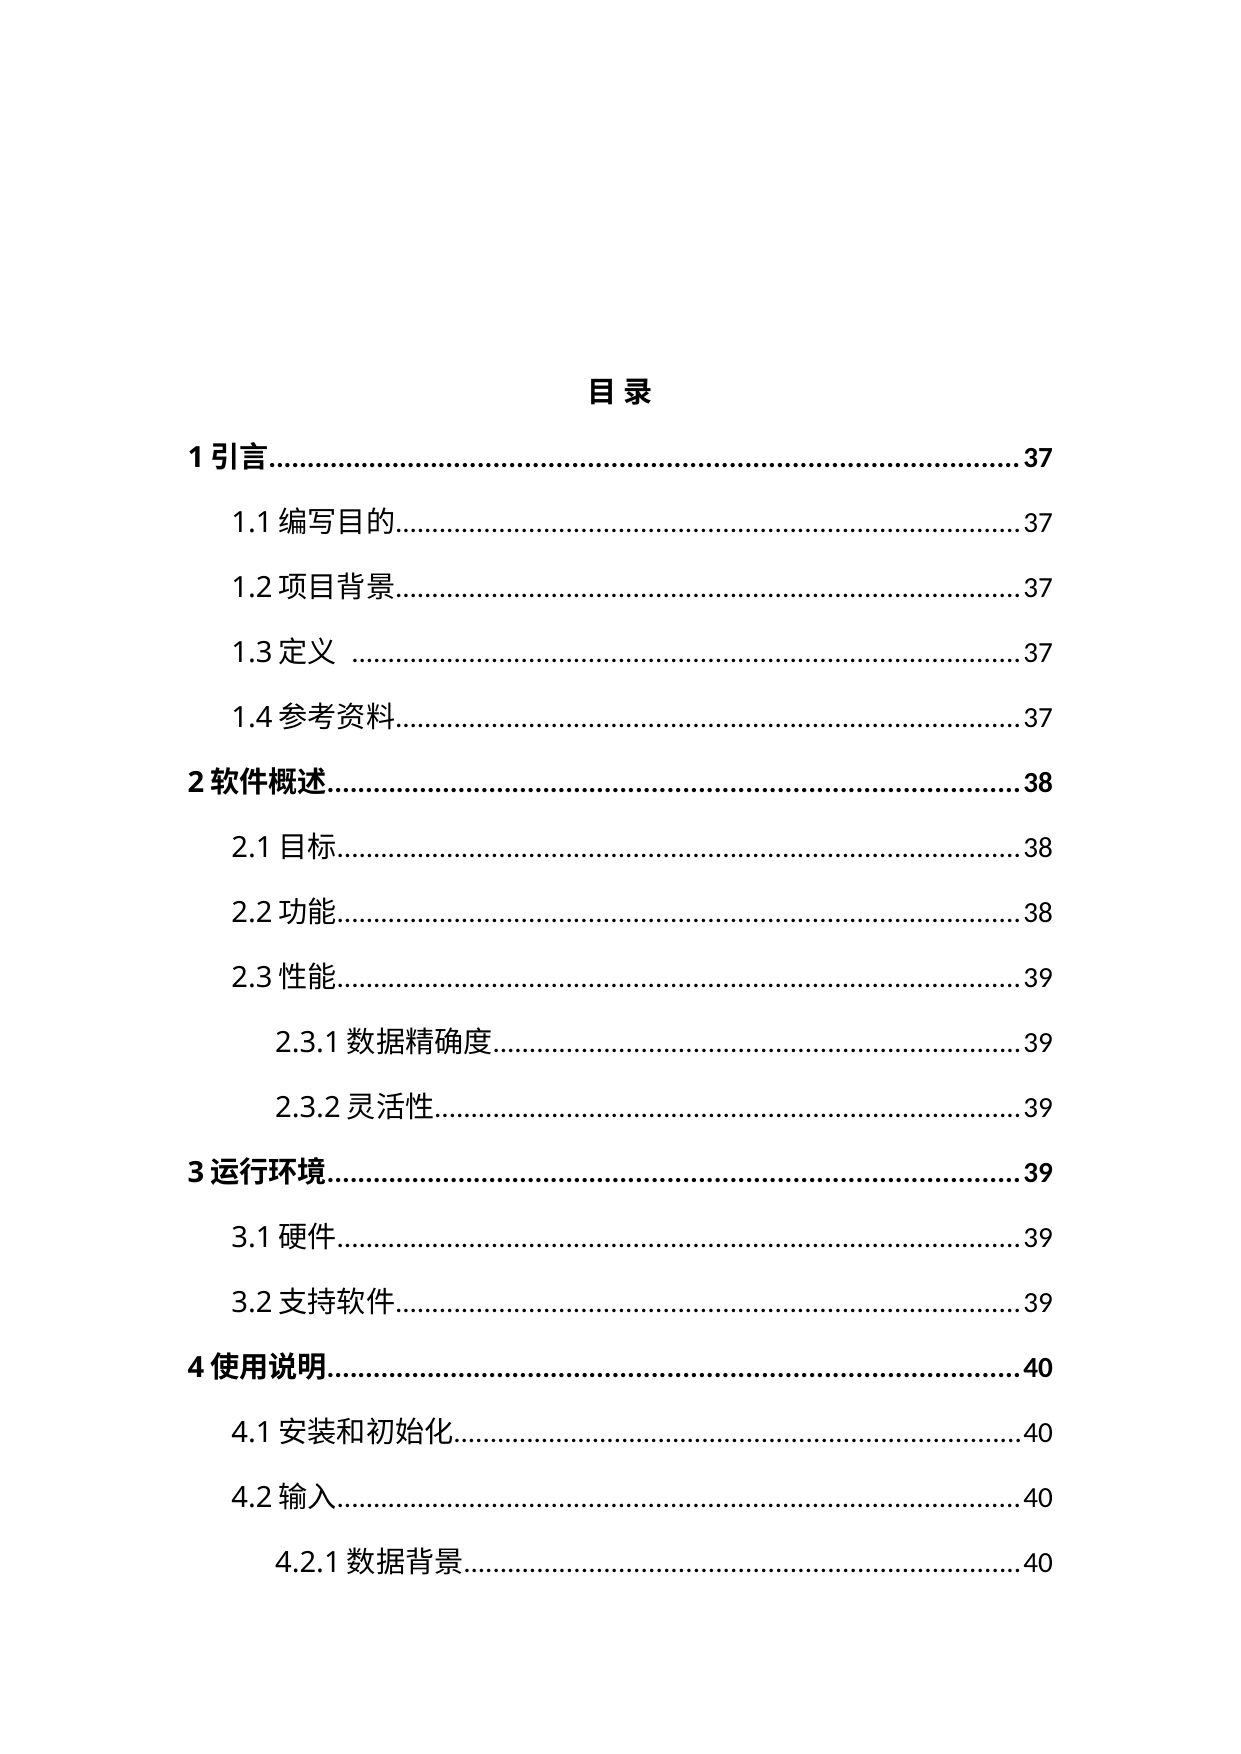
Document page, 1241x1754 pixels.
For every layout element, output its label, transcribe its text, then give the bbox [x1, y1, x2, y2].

text 4.2.1数据背景 40 [275, 1527, 1053, 1592]
text 1.4参考资料 37 [231, 682, 1053, 747]
text 2.2功能 38 [231, 877, 1053, 942]
text 4.2输入 40 [231, 1462, 1053, 1527]
text 4.1安装和初始化 40 [231, 1397, 1053, 1462]
text 1引言 37 [187, 422, 1053, 487]
text 2.3.2灵活性 39 [275, 1072, 1053, 1137]
text 1.2项目背景 37 [231, 552, 1053, 617]
text 3运行环境 39 [187, 1137, 1053, 1202]
text 1.1编写目的 37 [231, 487, 1053, 552]
text 2.1目标 38 [231, 812, 1053, 877]
text 2软件概述 38 [187, 747, 1053, 812]
text 1.3定义 37 [231, 617, 1053, 682]
text 2.3.1数据精确度 39 [275, 1007, 1053, 1072]
text 4使用说明 40 [187, 1332, 1053, 1397]
text 3.2支持软件 39 [231, 1267, 1053, 1332]
text 3.1硬件 39 [231, 1202, 1053, 1267]
text 目 录 [187, 357, 1053, 422]
text 2.3性能 39 [231, 942, 1053, 1007]
